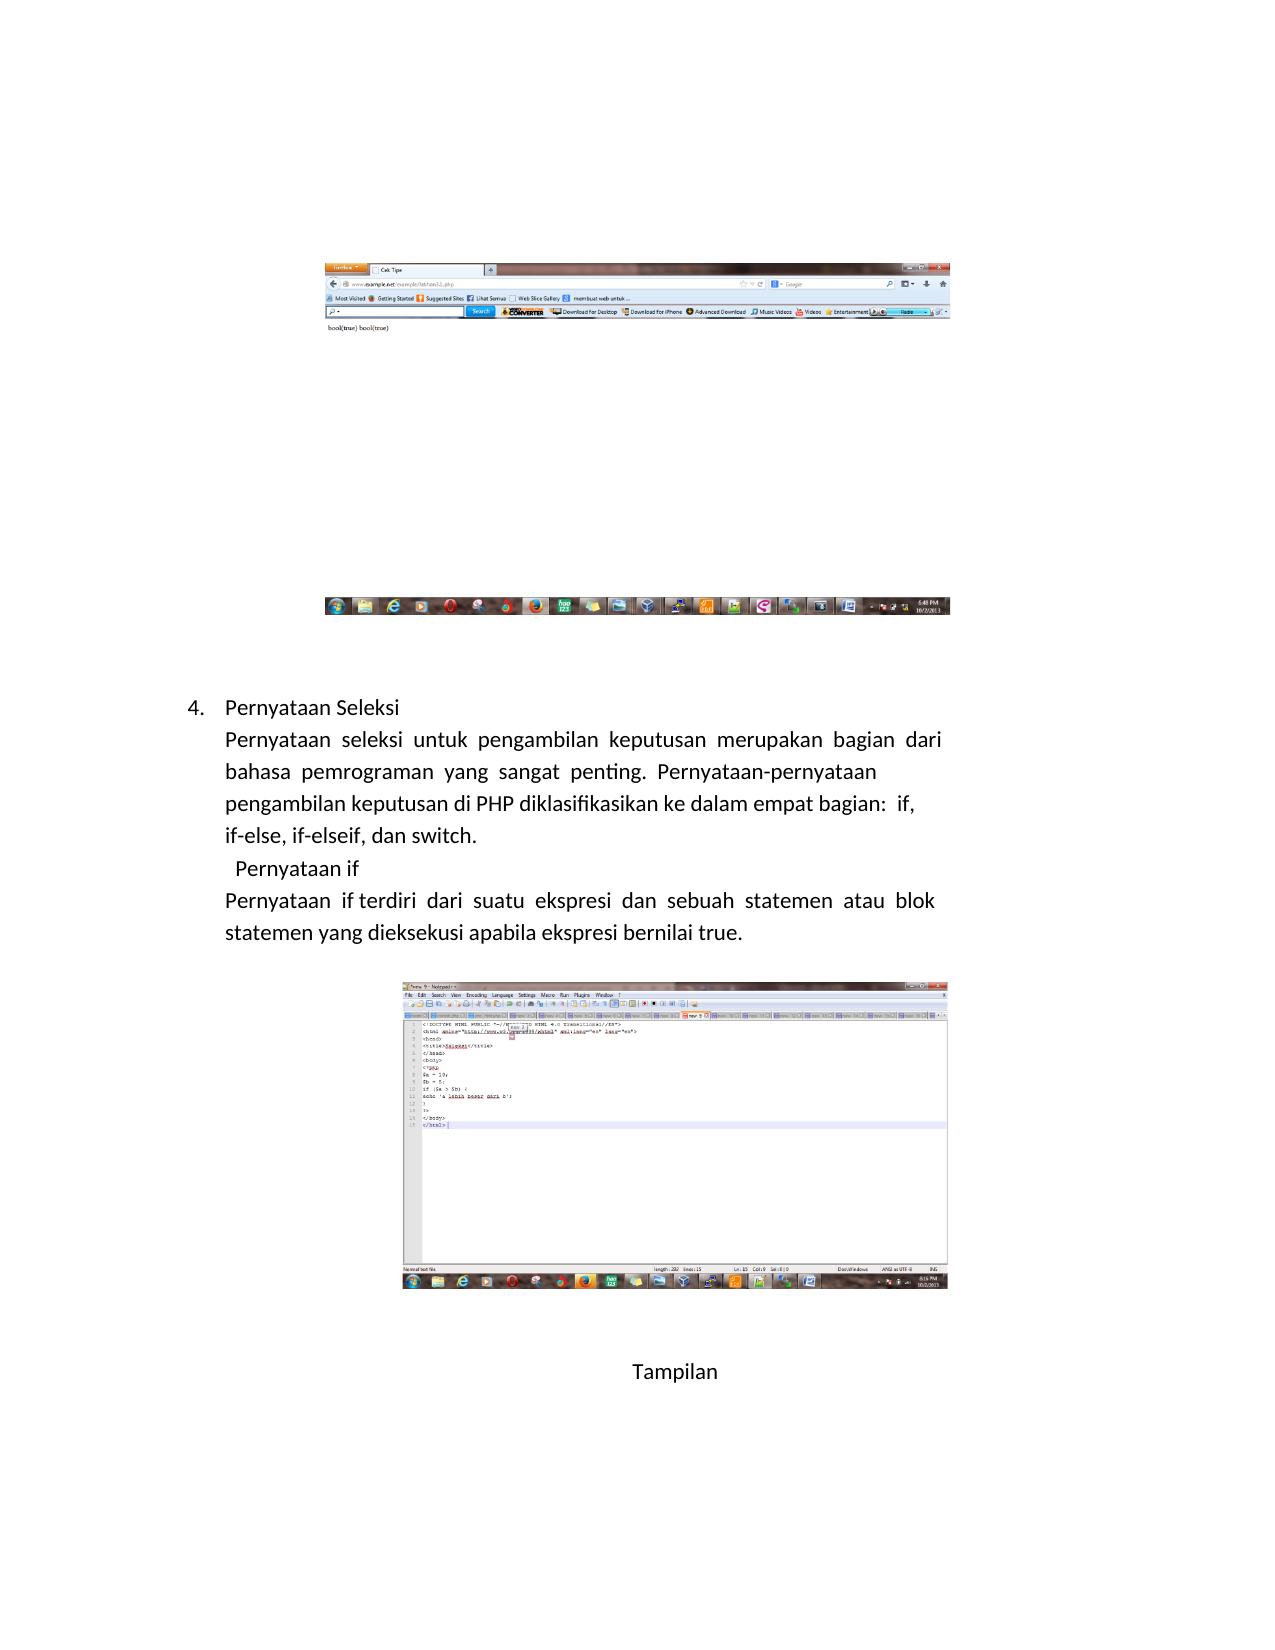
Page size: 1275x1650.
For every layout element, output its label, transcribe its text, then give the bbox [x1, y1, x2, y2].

picture [325, 263, 951, 615]
list Pernyataan Seleksi [187, 693, 1125, 721]
list Tampilan [225, 1357, 1125, 1385]
picture [402, 982, 948, 1289]
list if-else, if-elseif, dan switch. [225, 822, 1125, 849]
list Pernyataan if [225, 854, 1125, 882]
list bahasa pemrograman yang sangat penting. Pernyataan-pernyataan [225, 757, 1125, 785]
list Pernyataan if terdiri dari suatu ekspresi dan sebuah statemen atau blok [225, 886, 1125, 914]
list Pernyataan seleksi untuk pengambilan keputusan merupakan bagian dari [225, 725, 1125, 753]
list pengambilan keputusan di PHP diklasifikasikan ke dalam empat bagian: if, [225, 789, 1125, 817]
list statemen yang dieksekusi apabila ekspresi bernilai true. [225, 918, 1125, 946]
